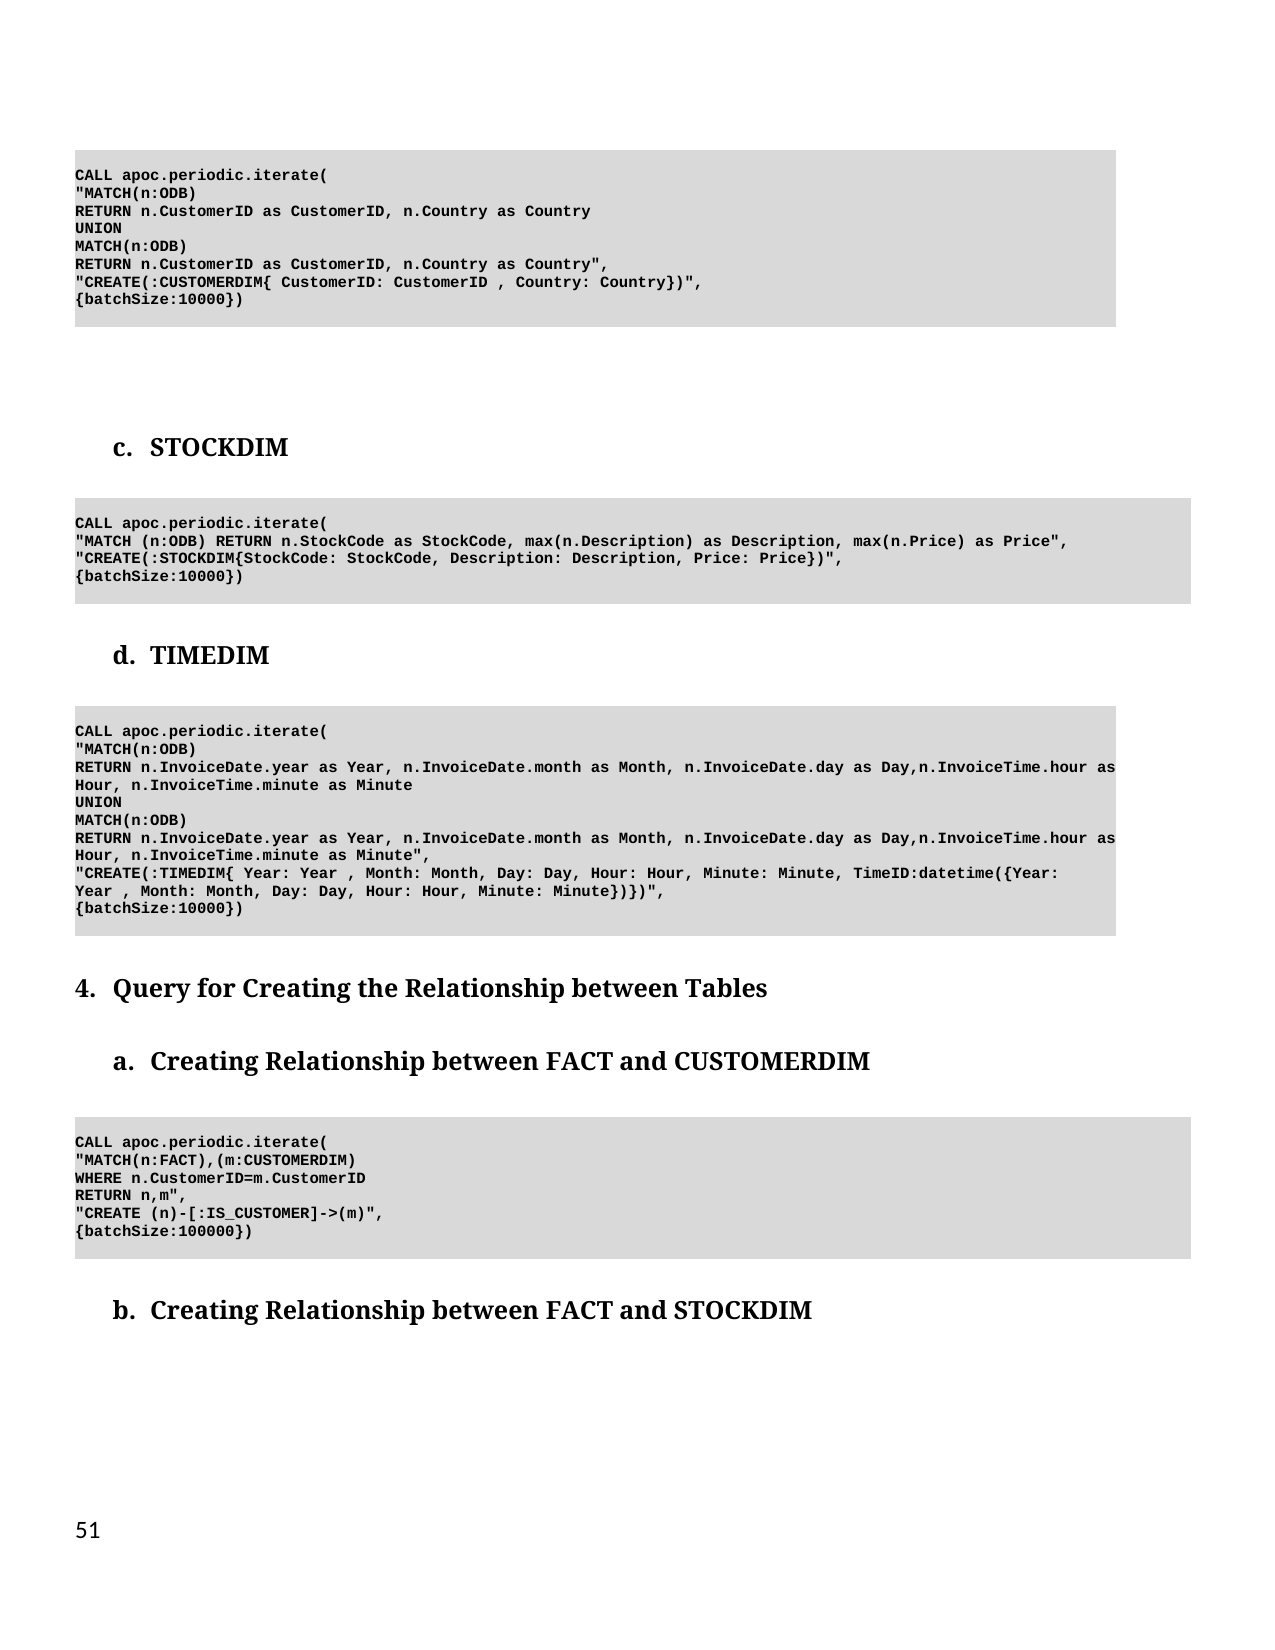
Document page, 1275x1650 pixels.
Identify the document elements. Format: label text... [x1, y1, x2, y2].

list TIMEDIM [112, 638, 1191, 672]
text RETURN n.CustomerID as CustomerID, n.Country as Country", [75, 256, 1116, 274]
text CALL apoc.periodic.iterate( [75, 724, 1116, 742]
list Creating Relationship between FACT and CUSTOMERDIM [112, 1044, 1191, 1078]
text UNION [75, 795, 1116, 812]
text RETURN n.CustomerID as CustomerID, n.Country as Country [75, 203, 1116, 221]
text "CREATE (n)-[:IS_CUSTOMER]->(m)", [75, 1206, 1191, 1223]
text MATCH(n:ODB) [75, 812, 1116, 830]
text CALL apoc.periodic.iterate( [75, 168, 1116, 186]
text UNION [75, 221, 1116, 239]
text RETURN n.InvoiceDate.year as Year, n.InvoiceDate.month as Month, n.InvoiceDate.day as Day,n.InvoiceTime.hour as Hour, n.InvoiceTime.minute as Minute", [75, 830, 1116, 866]
text {batchSize:100000}) [75, 1223, 1191, 1241]
list STOCKDIM [112, 429, 1191, 463]
text "CREATE(:STOCKDIM{StockCode: StockCode, Description: Description, Price: Price})", [75, 551, 1191, 568]
text CALL apoc.periodic.iterate( [75, 1135, 1191, 1152]
text "MATCH(n:FACT),(m:CUSTOMERDIM) [75, 1152, 1191, 1170]
text "MATCH(n:ODB) [75, 742, 1116, 759]
text "MATCH (n:ODB) RETURN n.StockCode as StockCode, max(n.Description) as Description, max(n.Price) as Price", [75, 533, 1191, 551]
text "CREATE(:CUSTOMERDIM{ CustomerID: CustomerID , Country: Country})", [75, 274, 1116, 292]
text {batchSize:10000}) [75, 901, 1116, 919]
text {batchSize:10000}) [75, 292, 1116, 309]
text WHERE n.CustomerID=m.CustomerID [75, 1170, 1191, 1188]
text "MATCH(n:ODB) [75, 186, 1116, 203]
text RETURN n,m", [75, 1188, 1191, 1206]
text {batchSize:10000}) [75, 568, 1191, 586]
text CALL apoc.periodic.iterate( [75, 515, 1191, 533]
list Query for Creating the Relationship between Tables [75, 970, 1191, 1004]
text "CREATE(:TIMEDIM{ Year: Year , Month: Month, Day: Day, Hour: Hour, Minute: Minute, TimeID:datetime({Year: Year , Month: Month, Day: Day, Hour: Hour, Minute: Minute})})", [75, 866, 1116, 901]
text RETURN n.InvoiceDate.year as Year, n.InvoiceDate.month as Month, n.InvoiceDate.day as Day,n.InvoiceTime.hour as Hour, n.InvoiceTime.minute as Minute [75, 759, 1116, 795]
list Creating Relationship between FACT and STOCKDIM [112, 1293, 1191, 1327]
text MATCH(n:ODB) [75, 239, 1116, 256]
